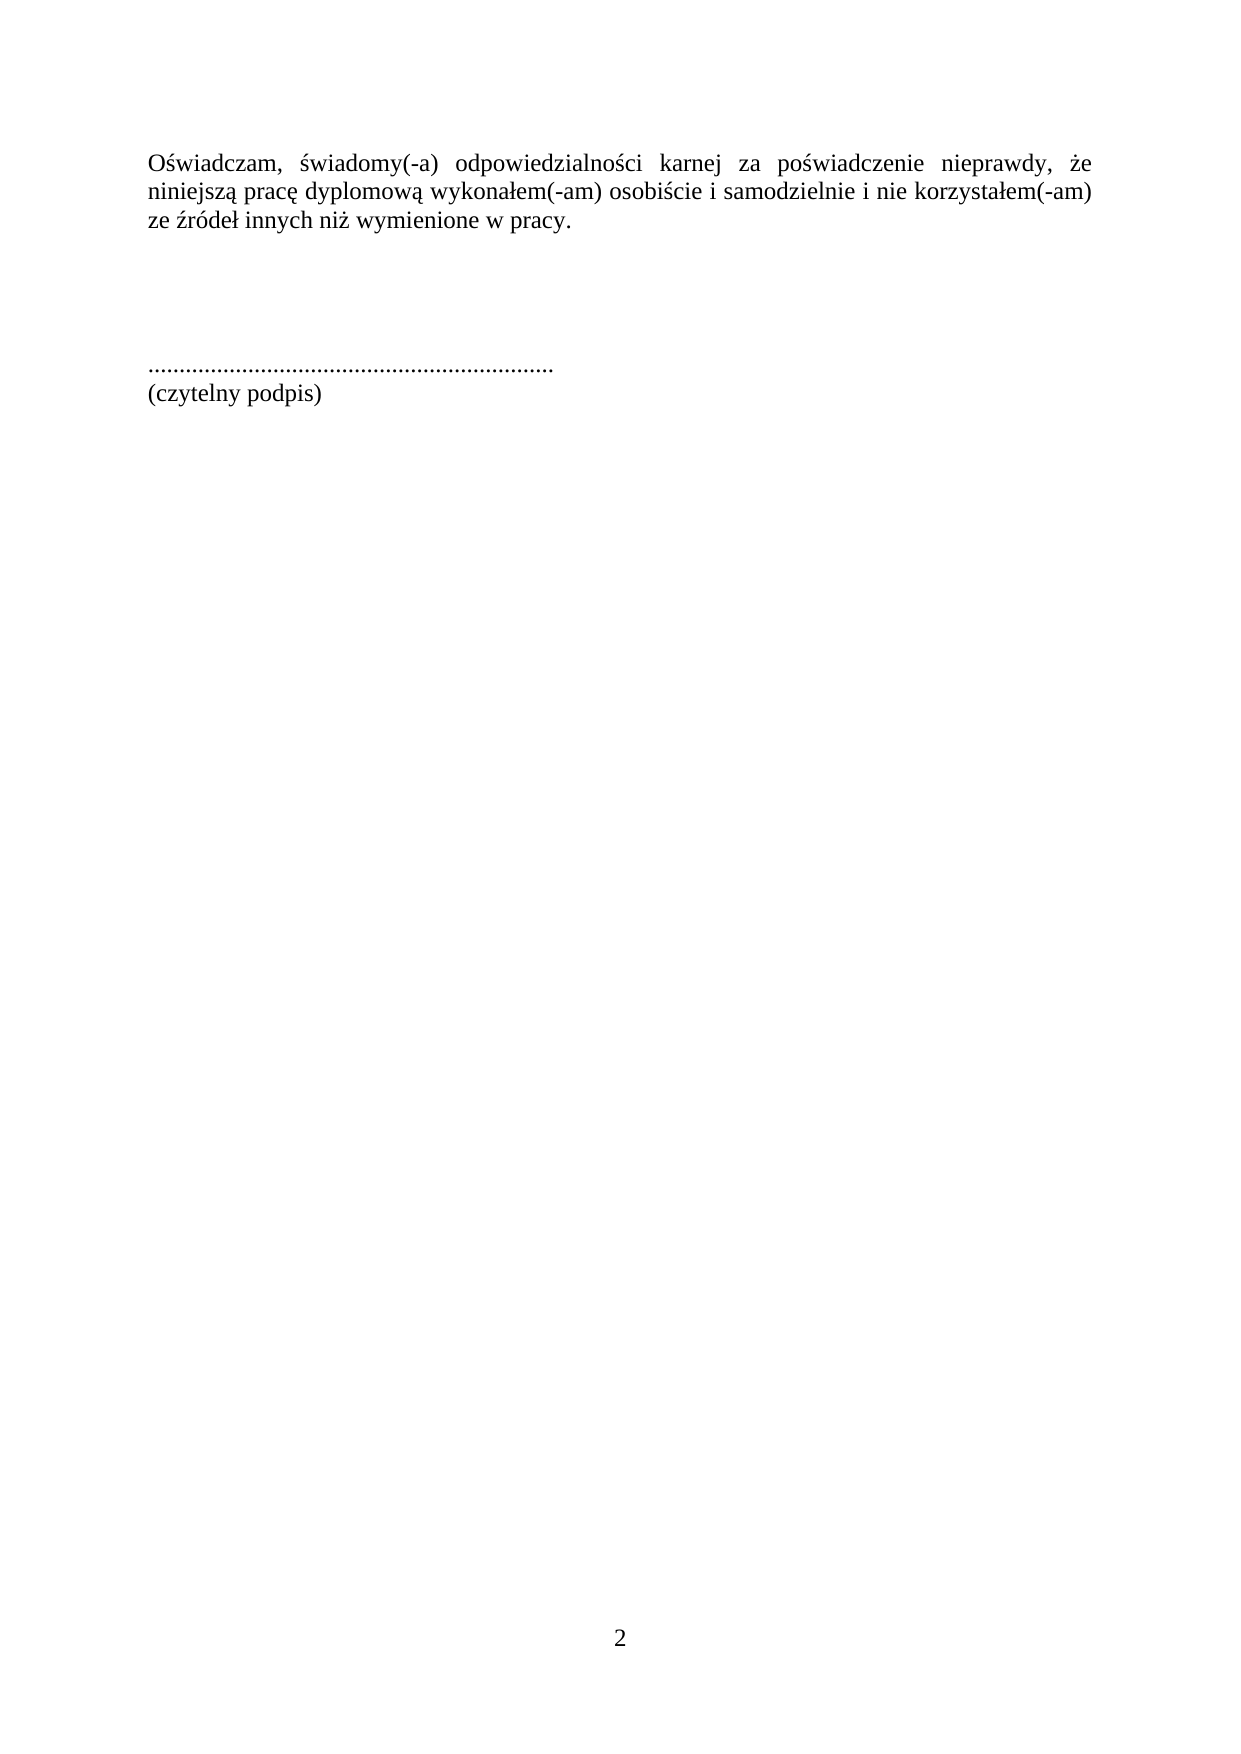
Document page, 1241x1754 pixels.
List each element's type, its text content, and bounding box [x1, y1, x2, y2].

text Oświadczam, świadomy(-a) odpowiedzialności karnej za poświadczenie nieprawdy, że niniejszą pracę dyplomową wykonałem(-am) osobiście i samodzielnie i nie korzystałem(-am) ze źródeł innych niż wymienione w pracy. [148, 148, 1092, 234]
text ................................................................. [148, 349, 1092, 378]
text (czytelny podpis) [148, 378, 1092, 406]
